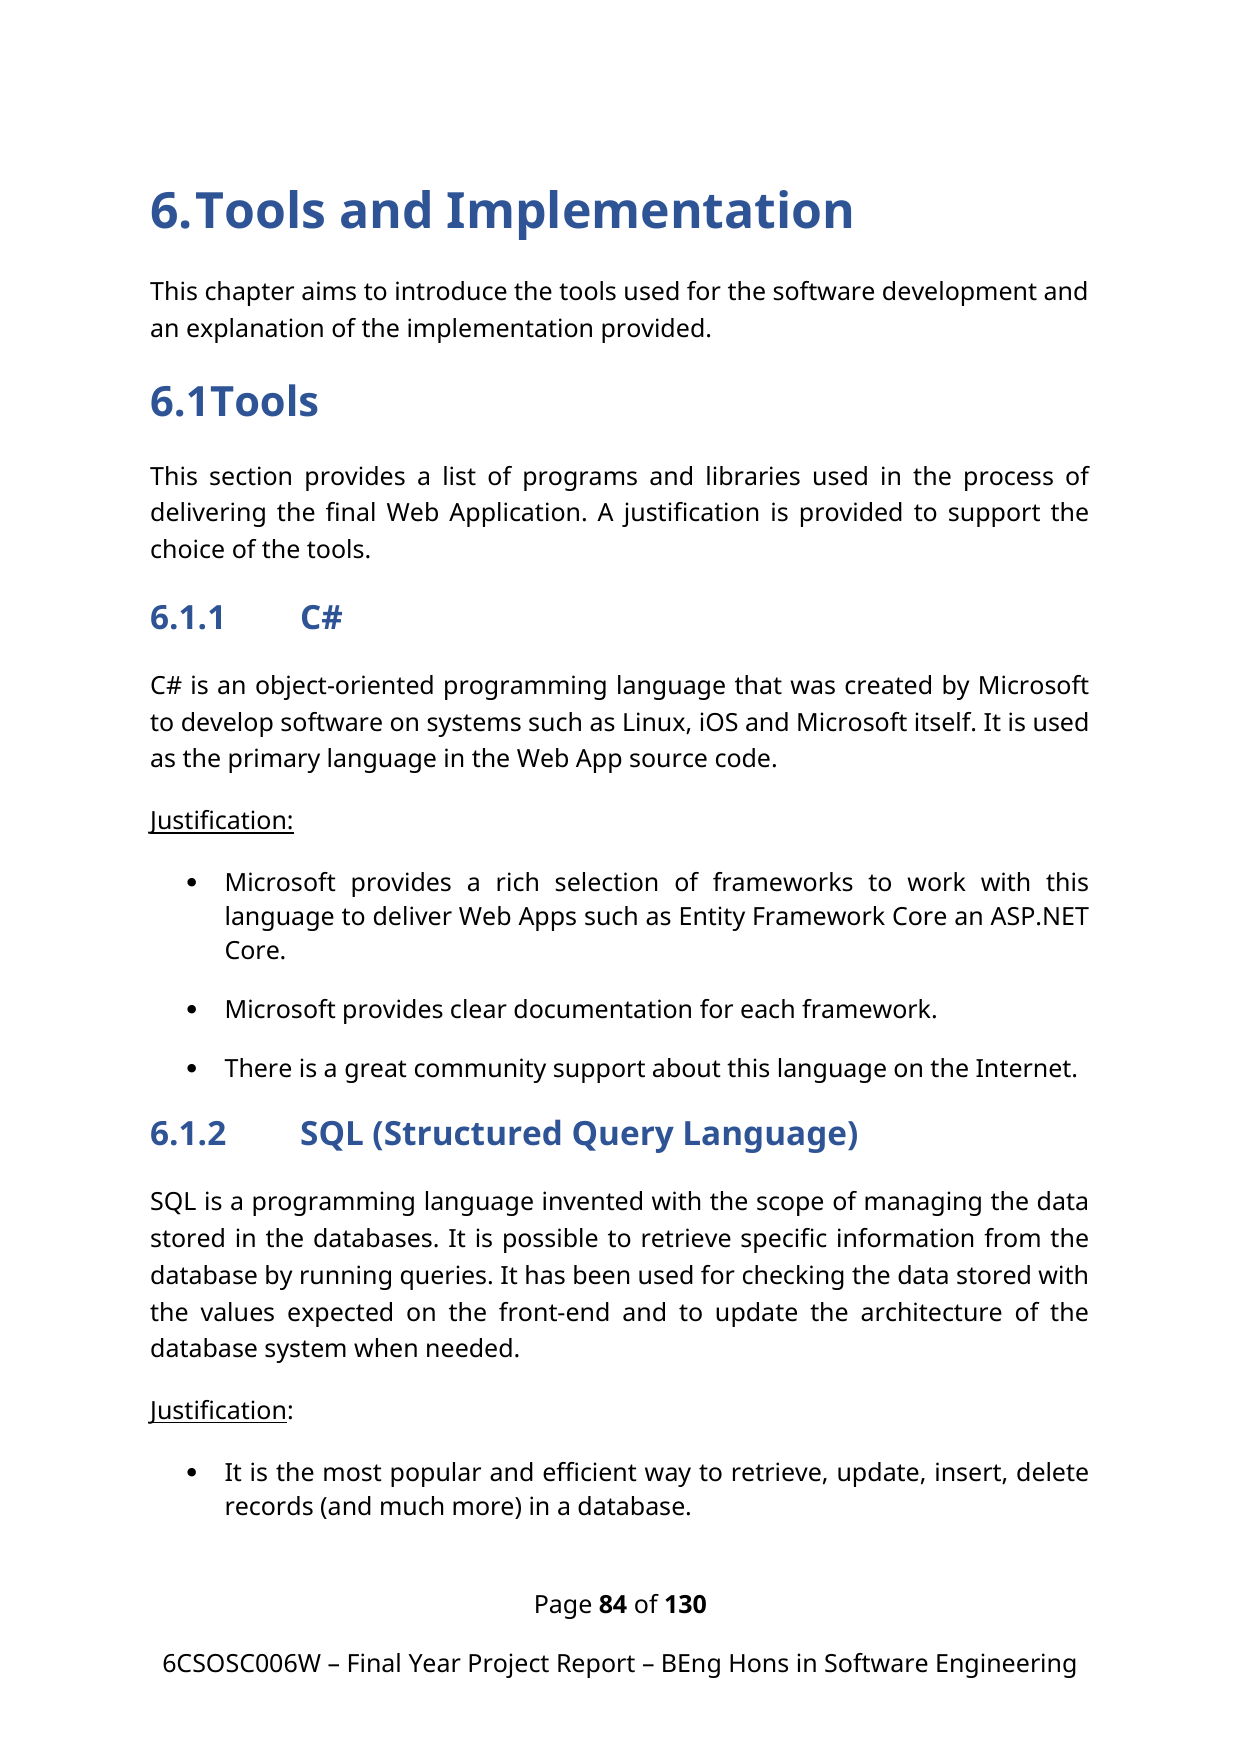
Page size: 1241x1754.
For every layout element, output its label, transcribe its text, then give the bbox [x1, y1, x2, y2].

text SQL is a programming language invented with the scope of managing the data stored in the databases. It is possible to retrieve specific information from the database by running queries. It has been used for checking the data stored with the values expected on the front-end and to update the architecture of the database system when needed. [150, 1184, 1090, 1365]
text This chapter aims to introduce the tools used for the software development and an explanation of the implementation provided. [150, 273, 1090, 344]
list Microsoft provides clear documentation for each framework. [187, 992, 1090, 1026]
list It is the most popular and efficient way to retrieve, update, insert, delete records (and much more) in a database. [187, 1454, 1090, 1523]
text Justification: [150, 1393, 1090, 1427]
text Justification: [150, 803, 1090, 837]
text This section provides a list of programs and libraries used in the process of delivering the final Web Application. A justification is provided to support the choice of the tools. [150, 458, 1090, 566]
subtitle SQL (Structured Query Language) [150, 1110, 1090, 1155]
subtitle Tools [150, 372, 1090, 429]
list Microsoft provides a rich selection of frameworks to work with this language to deliver Web Apps such as Entity Framework Core an ASP.NET Core. [187, 865, 1090, 967]
text C# is an object-oriented programming language that was created by Microsoft to develop software on systems such as Linux, iOS and Microsoft itself. It is used as the primary language in the Web App source code. [150, 668, 1090, 775]
subtitle C# [150, 594, 1090, 639]
list There is a great community support about this language on the Internet. [187, 1051, 1090, 1085]
subtitle Tools and Implementation [150, 175, 1090, 243]
